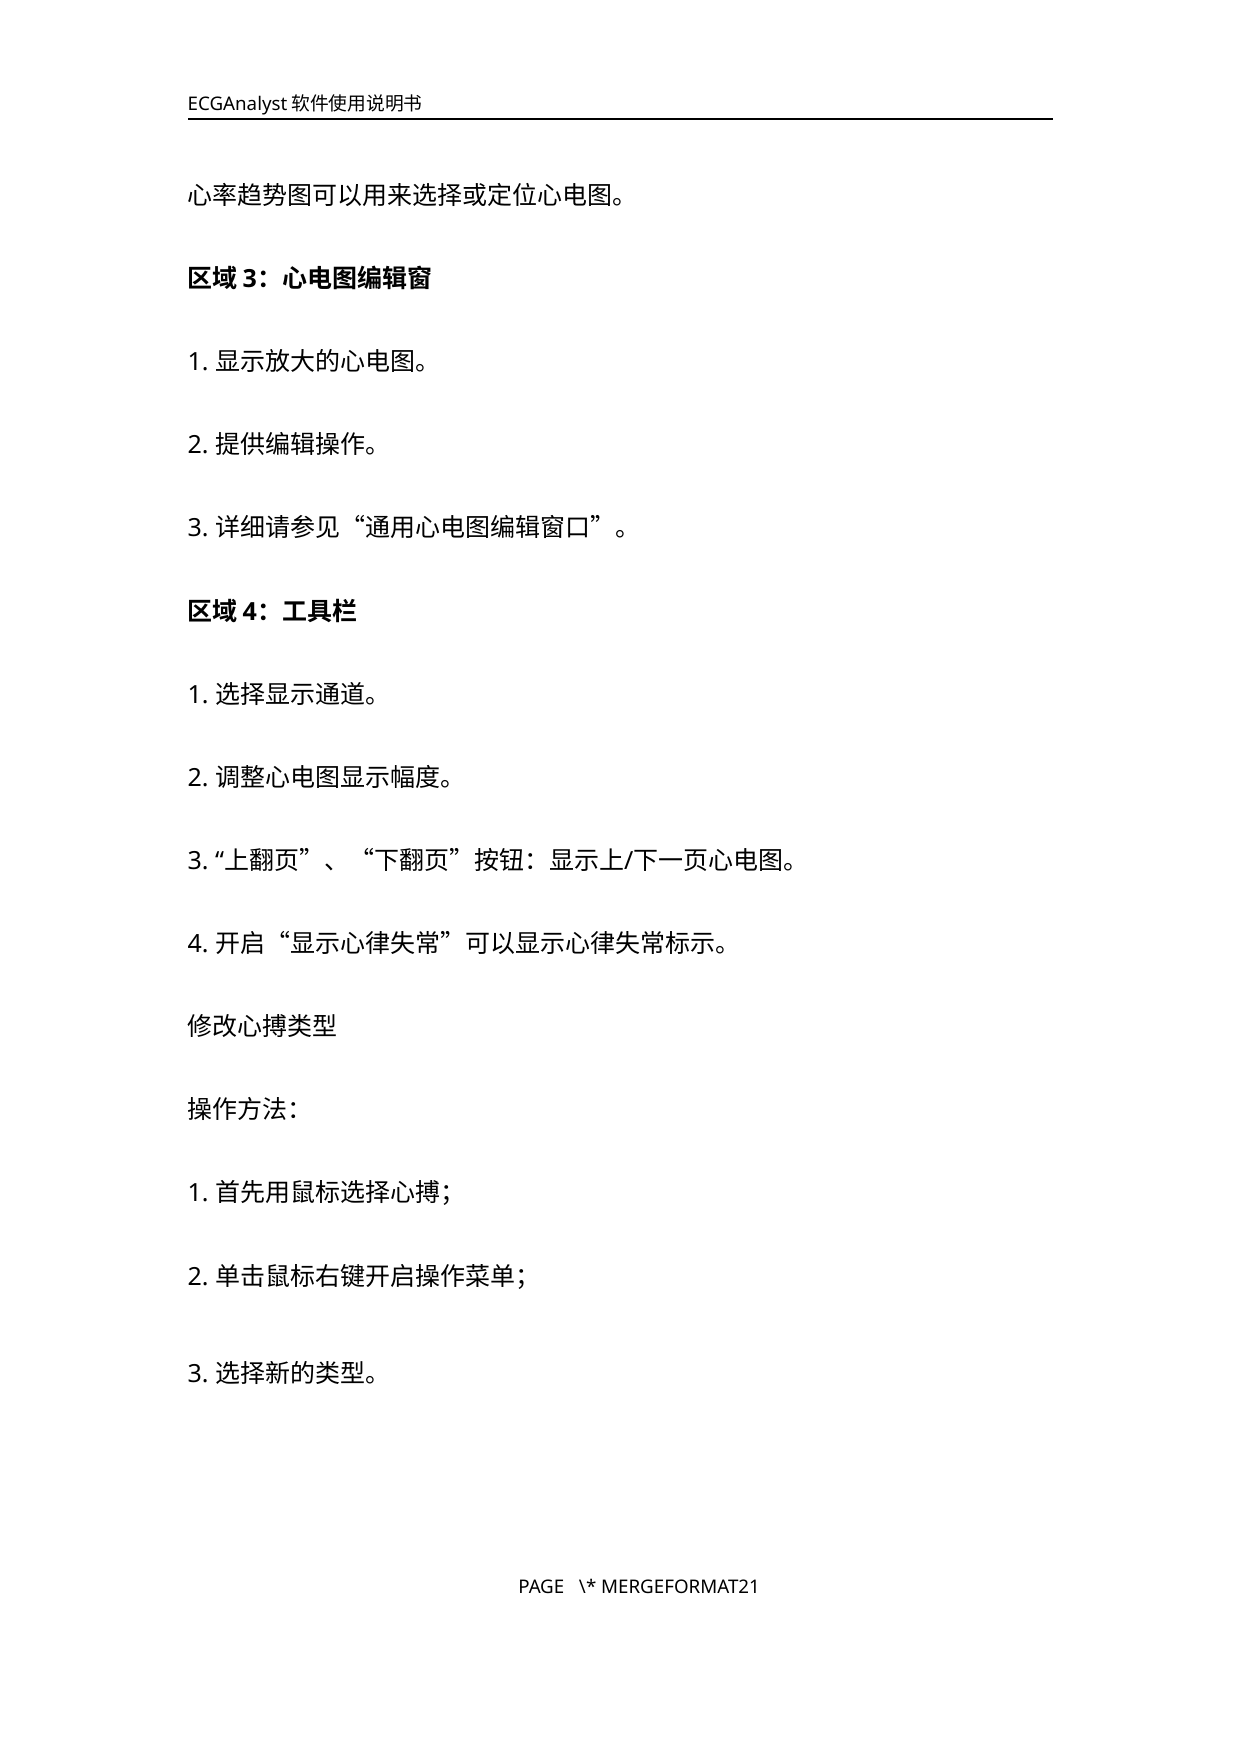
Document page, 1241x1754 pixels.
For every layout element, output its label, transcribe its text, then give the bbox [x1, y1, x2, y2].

text 1. 选择显示通道。 [187, 660, 1053, 725]
text 1. 首先用鼠标选择心搏； [187, 1158, 1053, 1223]
text 区域4：工具栏 [187, 577, 1053, 642]
text 2. 提供编辑操作。 [187, 410, 1053, 475]
text 3. 详细请参见“通用心电图编辑窗口”。 [187, 493, 1053, 558]
text 3. “上翻页”、“下翻页”按钮：显示上/下一页心电图。 [187, 826, 1053, 891]
text 4. 开启“显示心律失常”可以显示心律失常标示。 [187, 909, 1053, 974]
text 2. 单击鼠标右键开启操作菜单； 3. 选择新的类型。 [187, 1242, 1053, 1404]
text 2. 调整心电图显示幅度。 [187, 743, 1053, 808]
text 1. 显示放大的心电图。 [187, 327, 1053, 392]
text 修改心搏类型 [187, 992, 1053, 1057]
text 区域3：心电图编辑窗 [187, 244, 1053, 309]
text 心率趋势图可以用来选择或定位心电图。 [187, 161, 1053, 226]
text 操作方法： [187, 1075, 1053, 1140]
